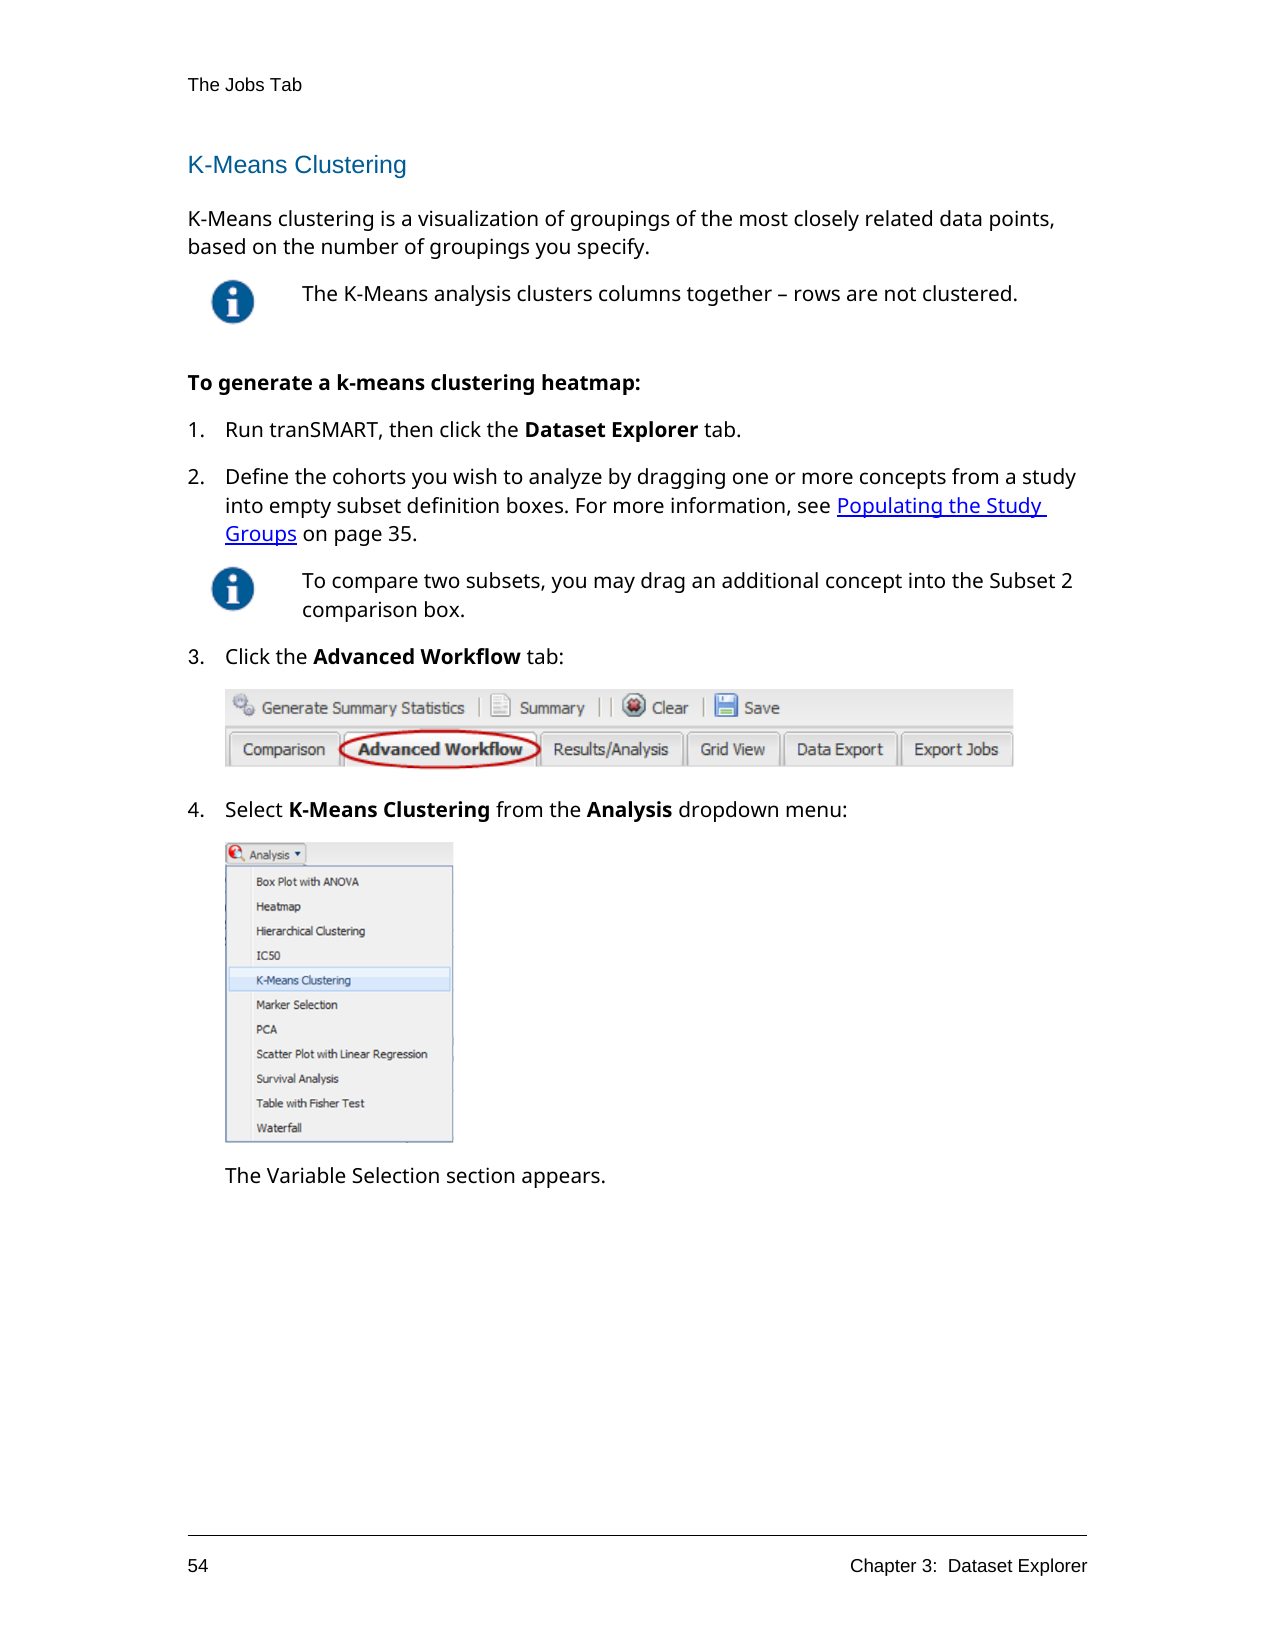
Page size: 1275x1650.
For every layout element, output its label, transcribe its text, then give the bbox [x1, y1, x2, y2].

list To generate a k-means clustering heatmap: [187, 368, 1087, 397]
list Run tranSMART, then click the Dataset Explorer tab. [187, 415, 1087, 444]
picture [205, 566, 262, 612]
subtitle K-Means Clustering [187, 150, 1087, 179]
table_header To compare two subsets, you may drag an additional concept into the Subset 2 comparison box. [291, 567, 1099, 642]
picture [225, 689, 1014, 776]
list The Variable Selection section appears. [225, 1161, 1087, 1189]
table_header [176, 567, 291, 642]
picture [205, 279, 262, 325]
table_header The K-Means analysis clusters columns together – rows are not clustered. [291, 279, 1099, 343]
list Select K-Means Clustering from the Analysis dropdown menu: [187, 795, 1087, 823]
picture [225, 842, 454, 1143]
text K-Means clustering is a visualization of groupings of the most closely related data points, based on the number of groupings you specify. [187, 204, 1087, 261]
list Click the Advanced Workflow tab: [187, 642, 1087, 671]
table_header [176, 279, 291, 343]
